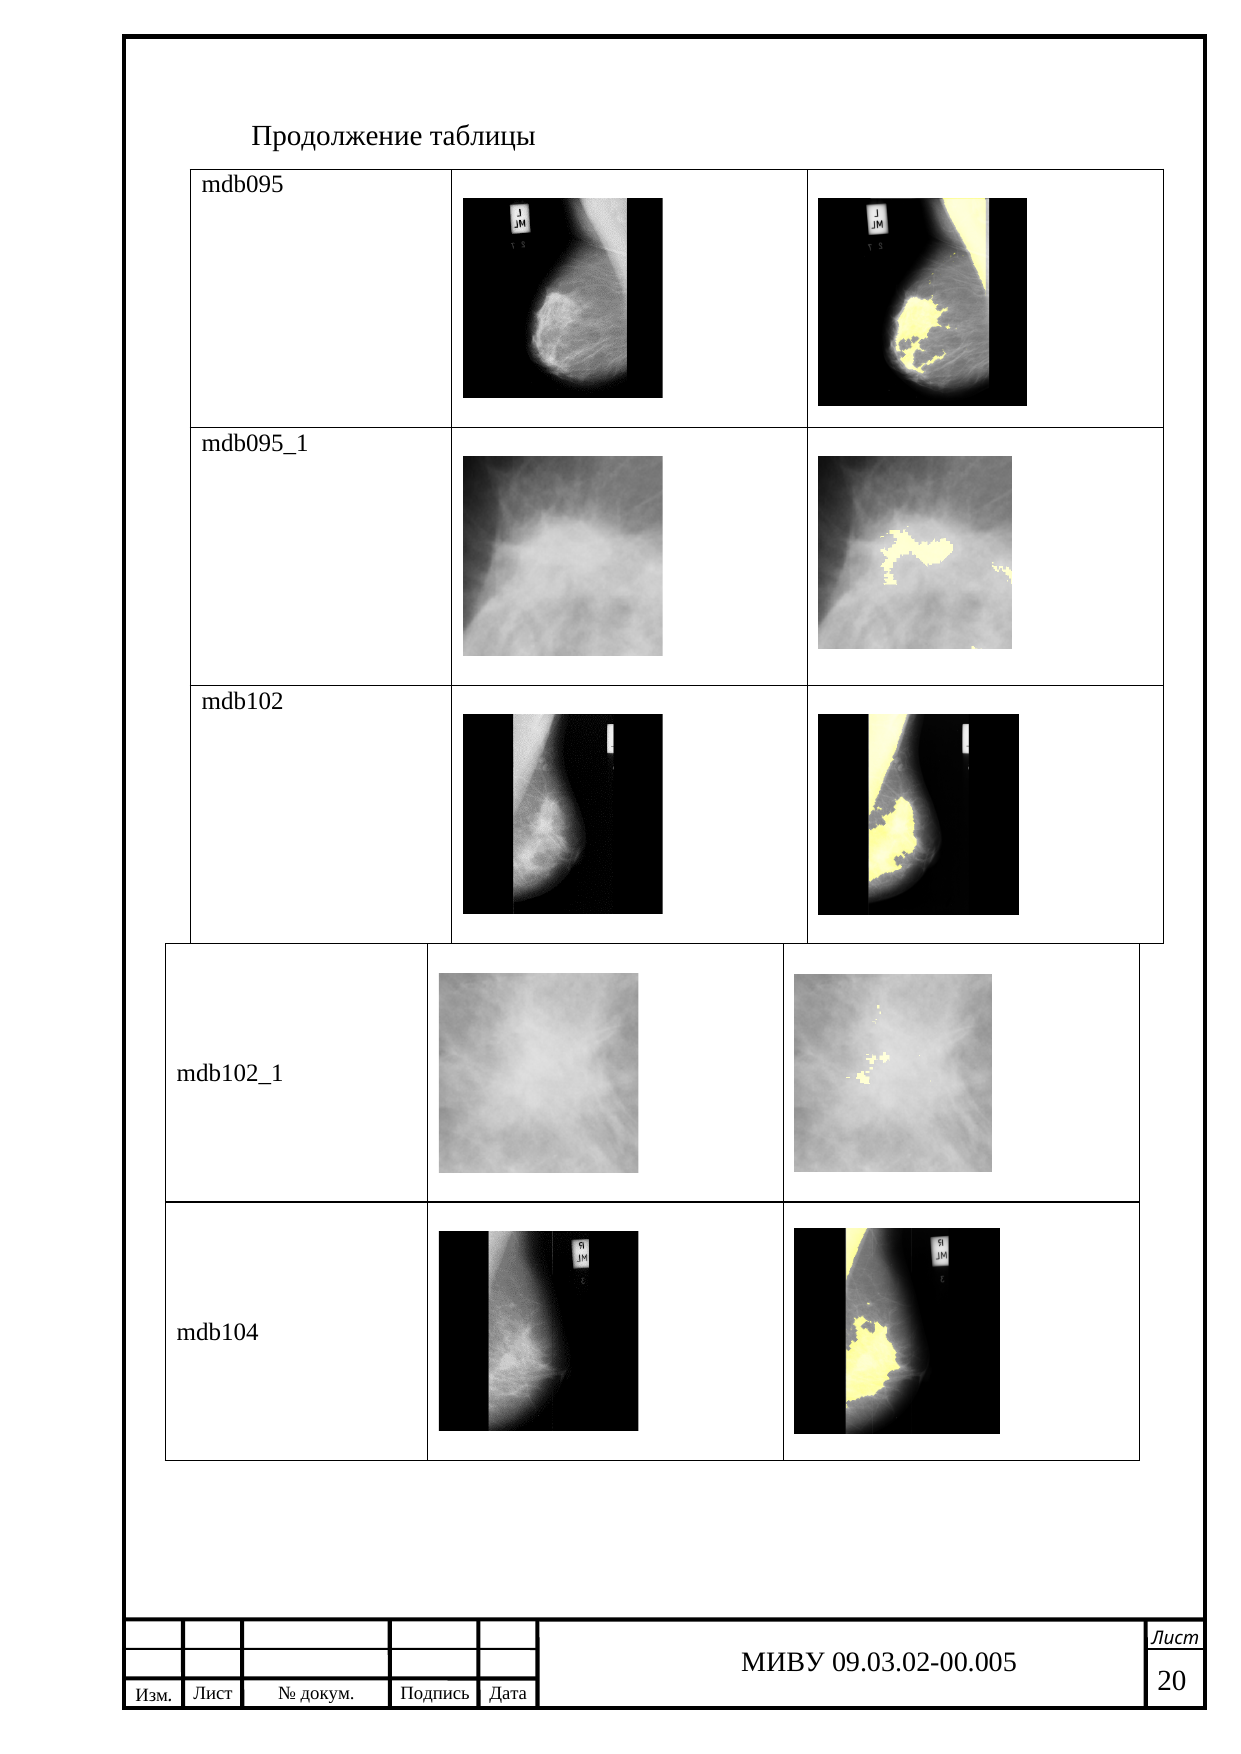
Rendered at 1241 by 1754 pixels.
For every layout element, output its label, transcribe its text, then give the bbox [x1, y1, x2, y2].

picture [794, 1228, 1000, 1434]
table_cell mdb095_1 [191, 428, 451, 685]
picture [463, 714, 663, 914]
table_cell [452, 428, 807, 685]
text Продолжение таблицы [177, 118, 1152, 152]
picture [818, 456, 1012, 649]
table_cell [784, 944, 1139, 1201]
picture [818, 714, 1019, 915]
table_cell mdb102_1 [166, 944, 427, 1201]
table_header mdb095 [191, 170, 451, 427]
table_cell [452, 686, 807, 943]
table_header [452, 170, 807, 427]
table_cell [428, 1203, 783, 1459]
picture [794, 974, 992, 1172]
table_cell mdb102 [191, 686, 451, 943]
table_cell [808, 686, 1163, 943]
picture [463, 198, 663, 398]
table_cell mdb104 [166, 1203, 427, 1459]
table_header [808, 170, 1163, 427]
table_cell [784, 1203, 1139, 1459]
picture [463, 456, 663, 656]
picture [818, 198, 1027, 406]
table_cell [428, 944, 783, 1201]
table_cell [808, 428, 1163, 685]
picture [438, 973, 639, 1173]
picture [438, 1231, 639, 1431]
